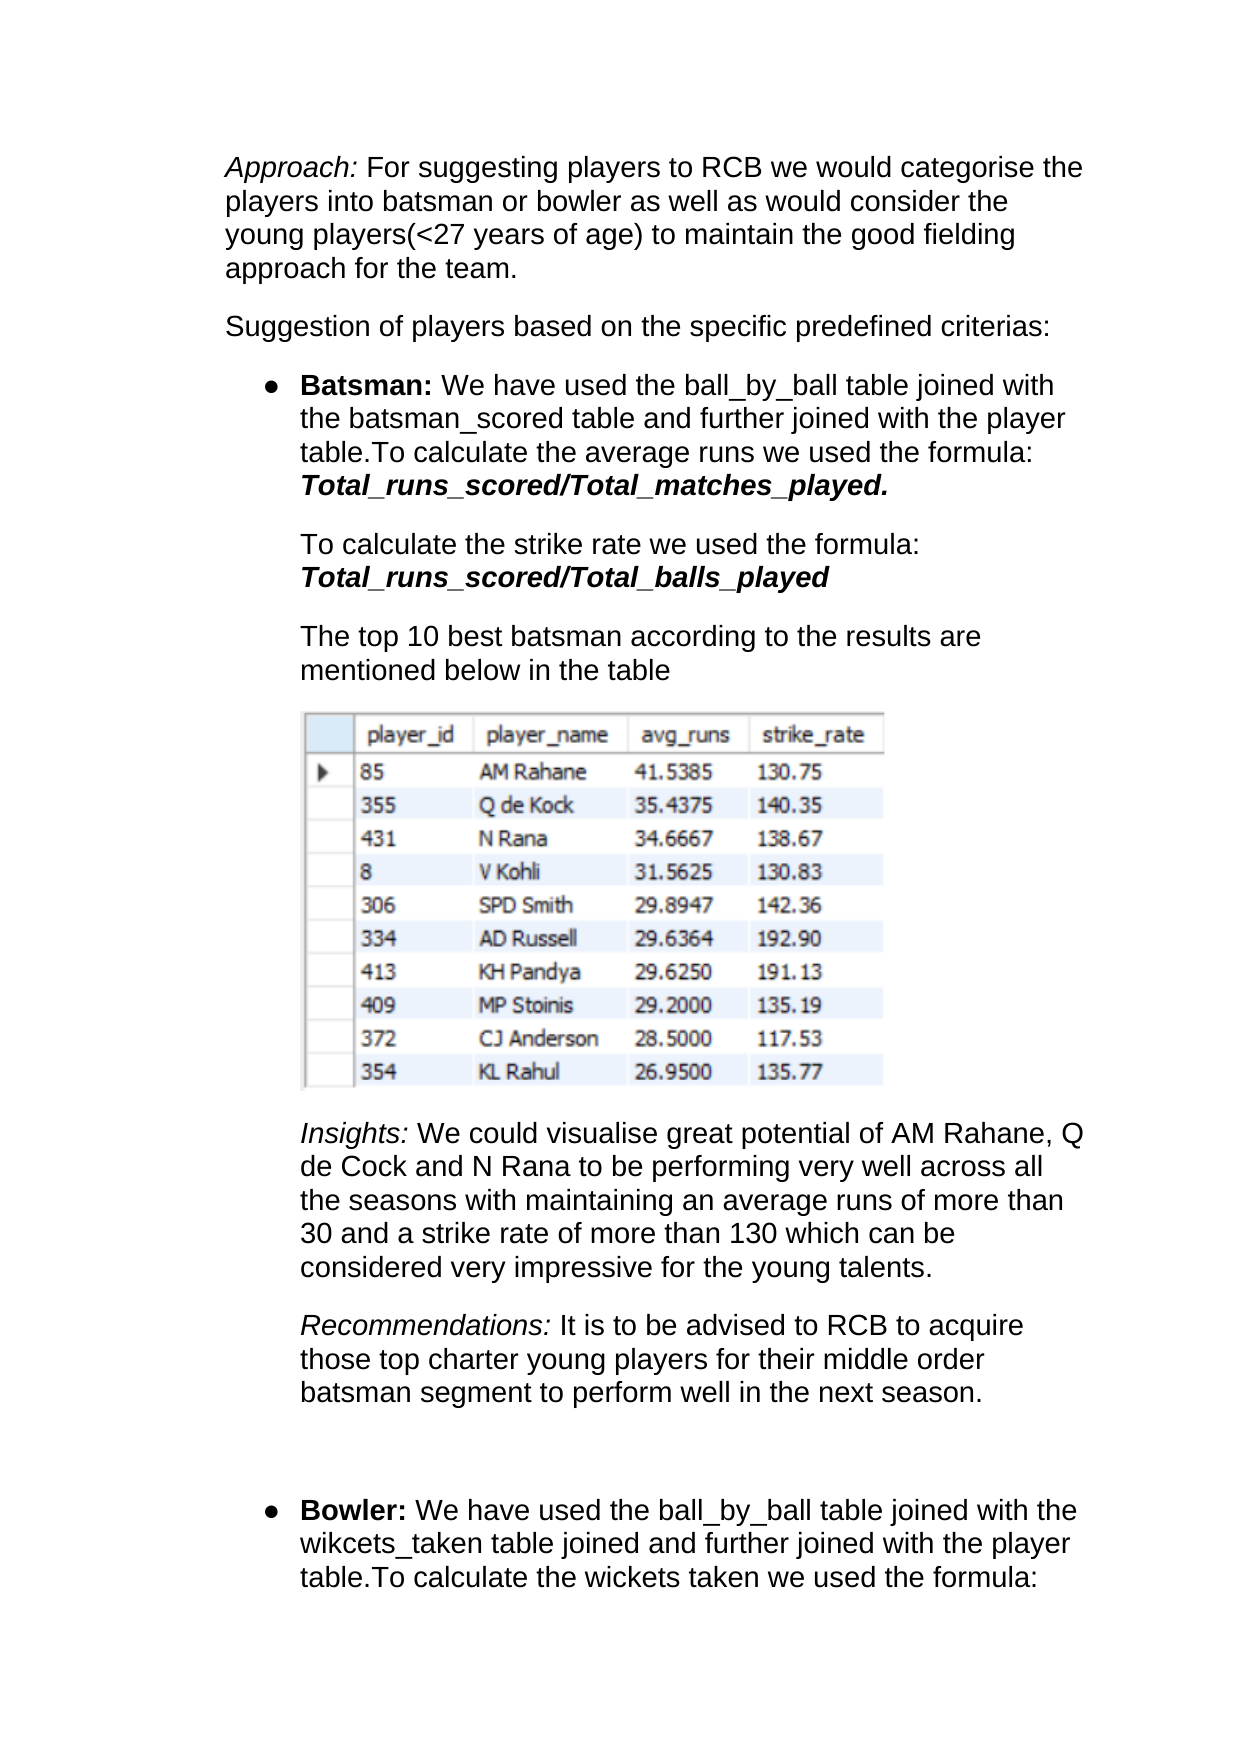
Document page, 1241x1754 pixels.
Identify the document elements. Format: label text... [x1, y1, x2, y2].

picture [300, 711, 885, 1091]
text The top 10 best batsman according to the results are mentioned below in the table [300, 619, 1090, 686]
text To calculate the strike rate we used the formula: Total_runs_scored/Total_balls_played [300, 527, 1090, 594]
text Suggestion of players based on the specific predefined criterias: [150, 309, 1090, 343]
text Recommendations: It is to be advised to RCB to acquire those top charter young players for their middle order batsman segment to perform well in the next season. [300, 1308, 1090, 1409]
text Approach: For suggesting players to RCB we would categorise the players into batsman or bowler as well as would consider the young players(<27 years of age) to maintain the good fielding approach for the team. [225, 150, 1090, 284]
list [262, 1493, 1090, 1593]
list Batsman: We have used the ball_by_ball table joined with the batsman_scored table and further joined with the player table.To calculate the average runs we used the formula: Total_runs_scored/Total_matches_played. [262, 368, 1090, 502]
text Insights: We could visualise great potential of AM Rahane, Q de Cock and N Rana to be performing very well across all the seasons with maintaining an average runs of more than 30 and a strike rate of more than 130 which can be considered very impressive for the young talents. [300, 1116, 1090, 1283]
